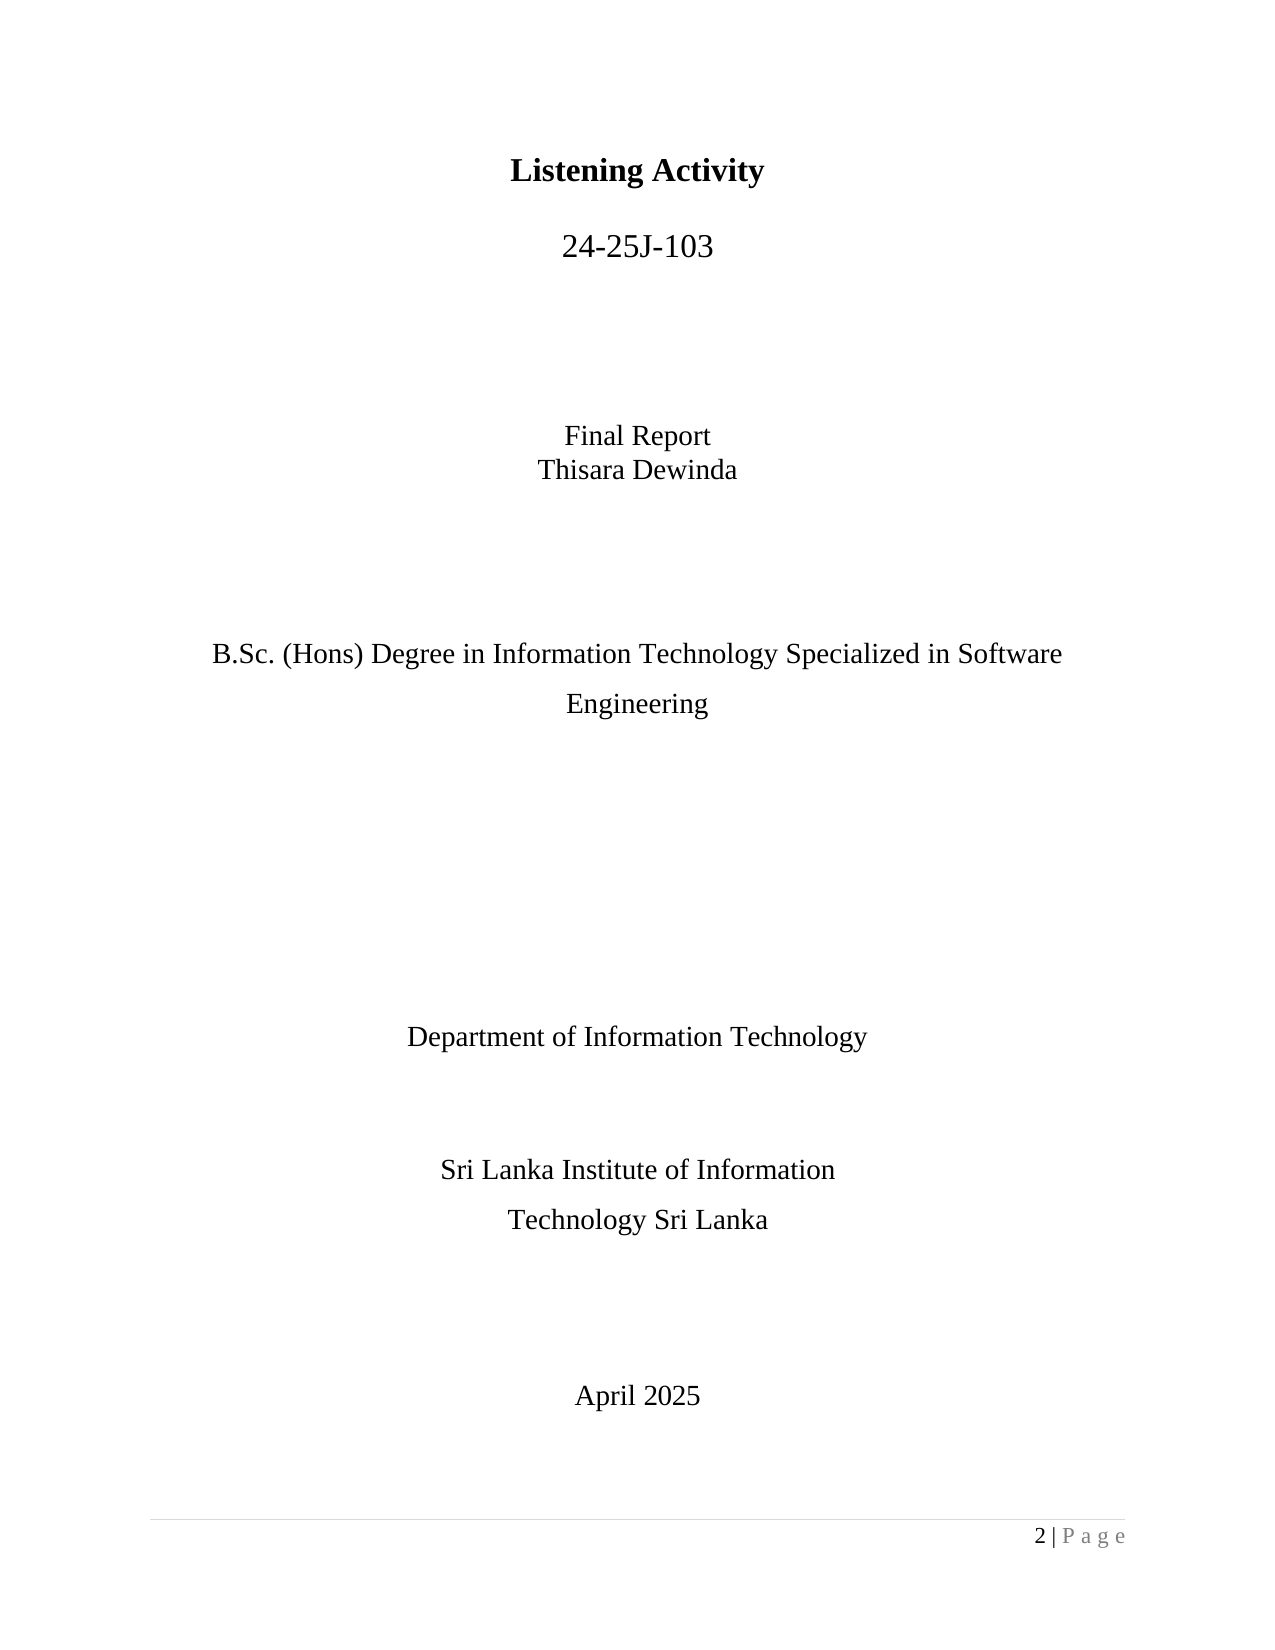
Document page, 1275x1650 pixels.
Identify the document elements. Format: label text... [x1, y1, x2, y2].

subtitle B.Sc. (Hons) Degree in Information Technology Specialized in Software Engineering [168, 636, 1106, 720]
text 24-25J-103 [150, 227, 1125, 265]
text Listening Activity [150, 150, 1125, 188]
text Thisara Dewinda [150, 452, 1125, 485]
subtitle April 2025 [150, 1378, 1125, 1411]
subtitle Sri Lanka Institute of Information Technology Sri Lanka [391, 1152, 884, 1236]
subtitle Department of Information Technology [150, 1019, 1124, 1052]
text Final Report [150, 418, 1125, 452]
